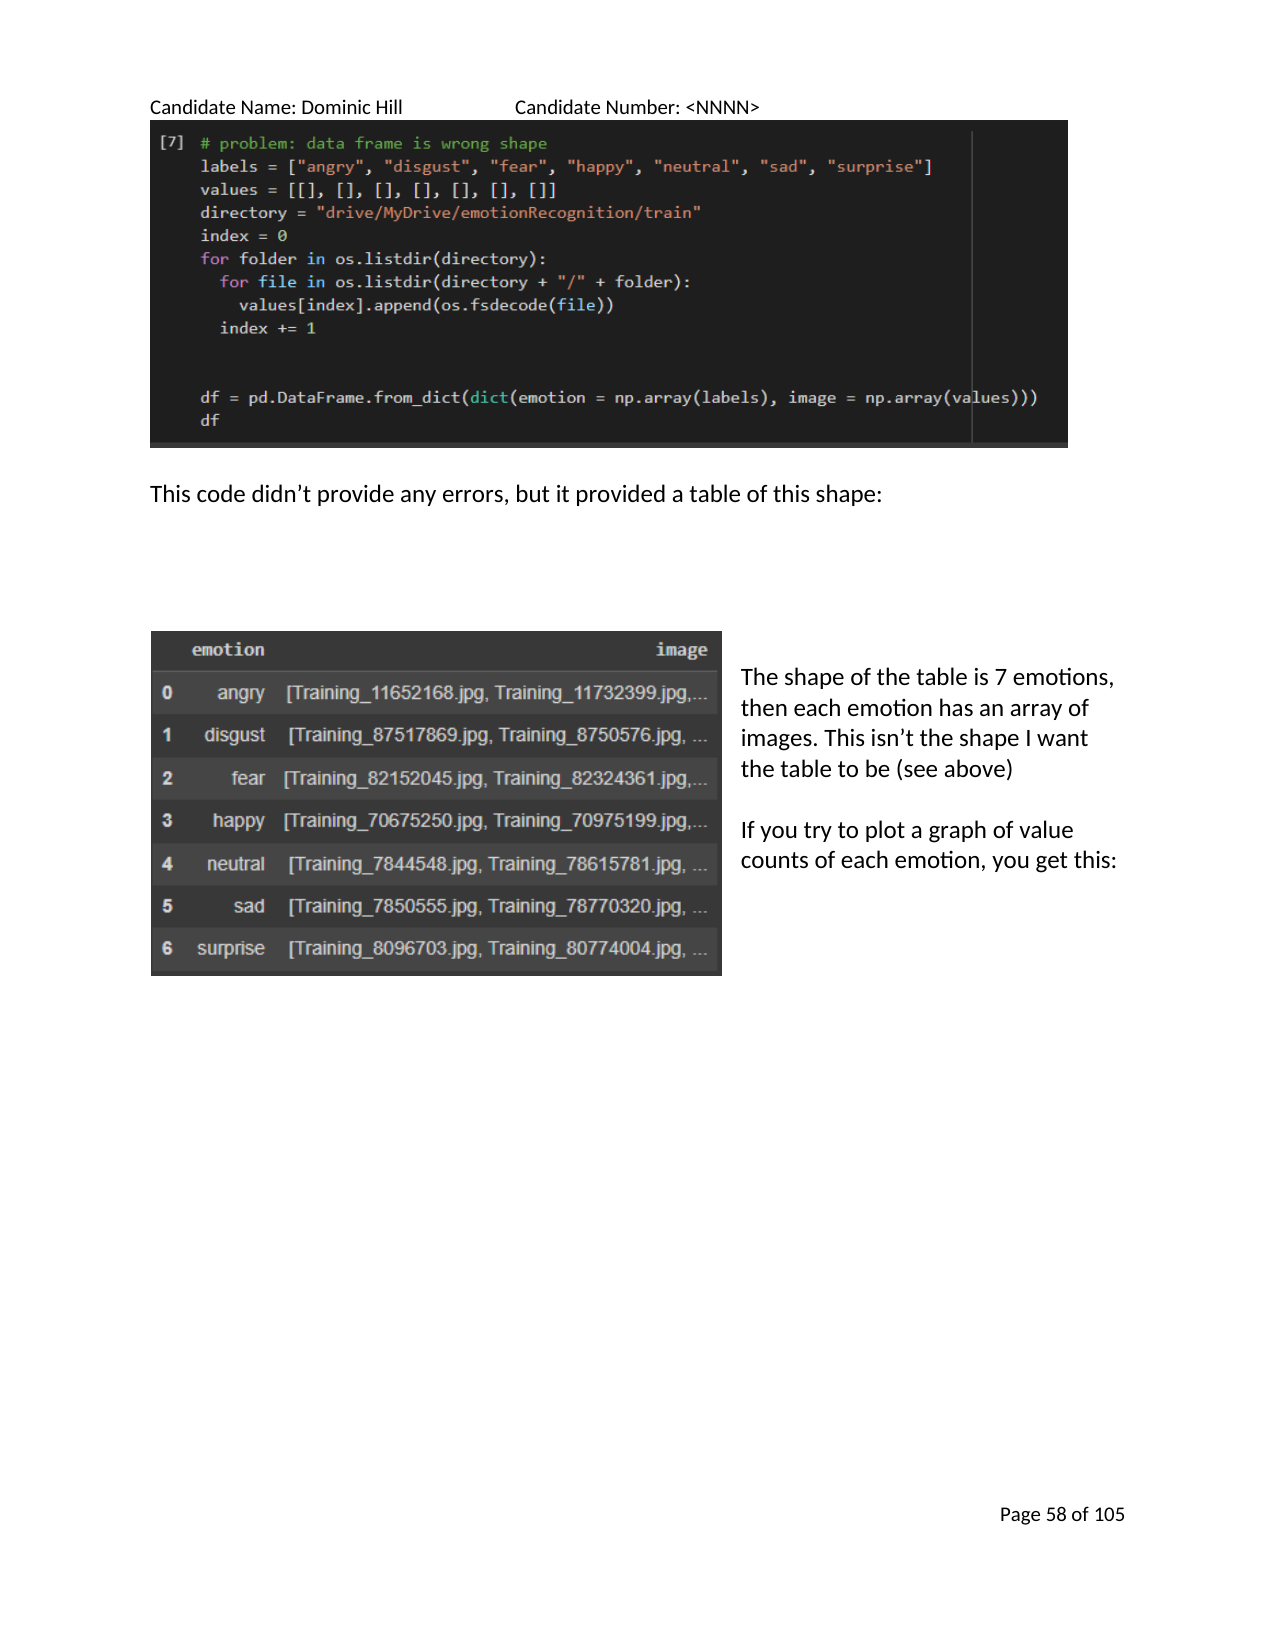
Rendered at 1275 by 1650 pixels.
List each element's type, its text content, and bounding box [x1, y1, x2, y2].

picture [150, 120, 1068, 448]
picture [150, 631, 721, 974]
text If you try to plot a graph of value counts of each emotion, you get this: [721, 814, 1125, 875]
text This code didn’t provide any errors, but it provided a table of this shape: [150, 478, 1125, 508]
text The shape of the table is 7 emotions, then each emotion has an array of images. This isn’t the shape I want the table to be (see above) [721, 661, 1125, 783]
